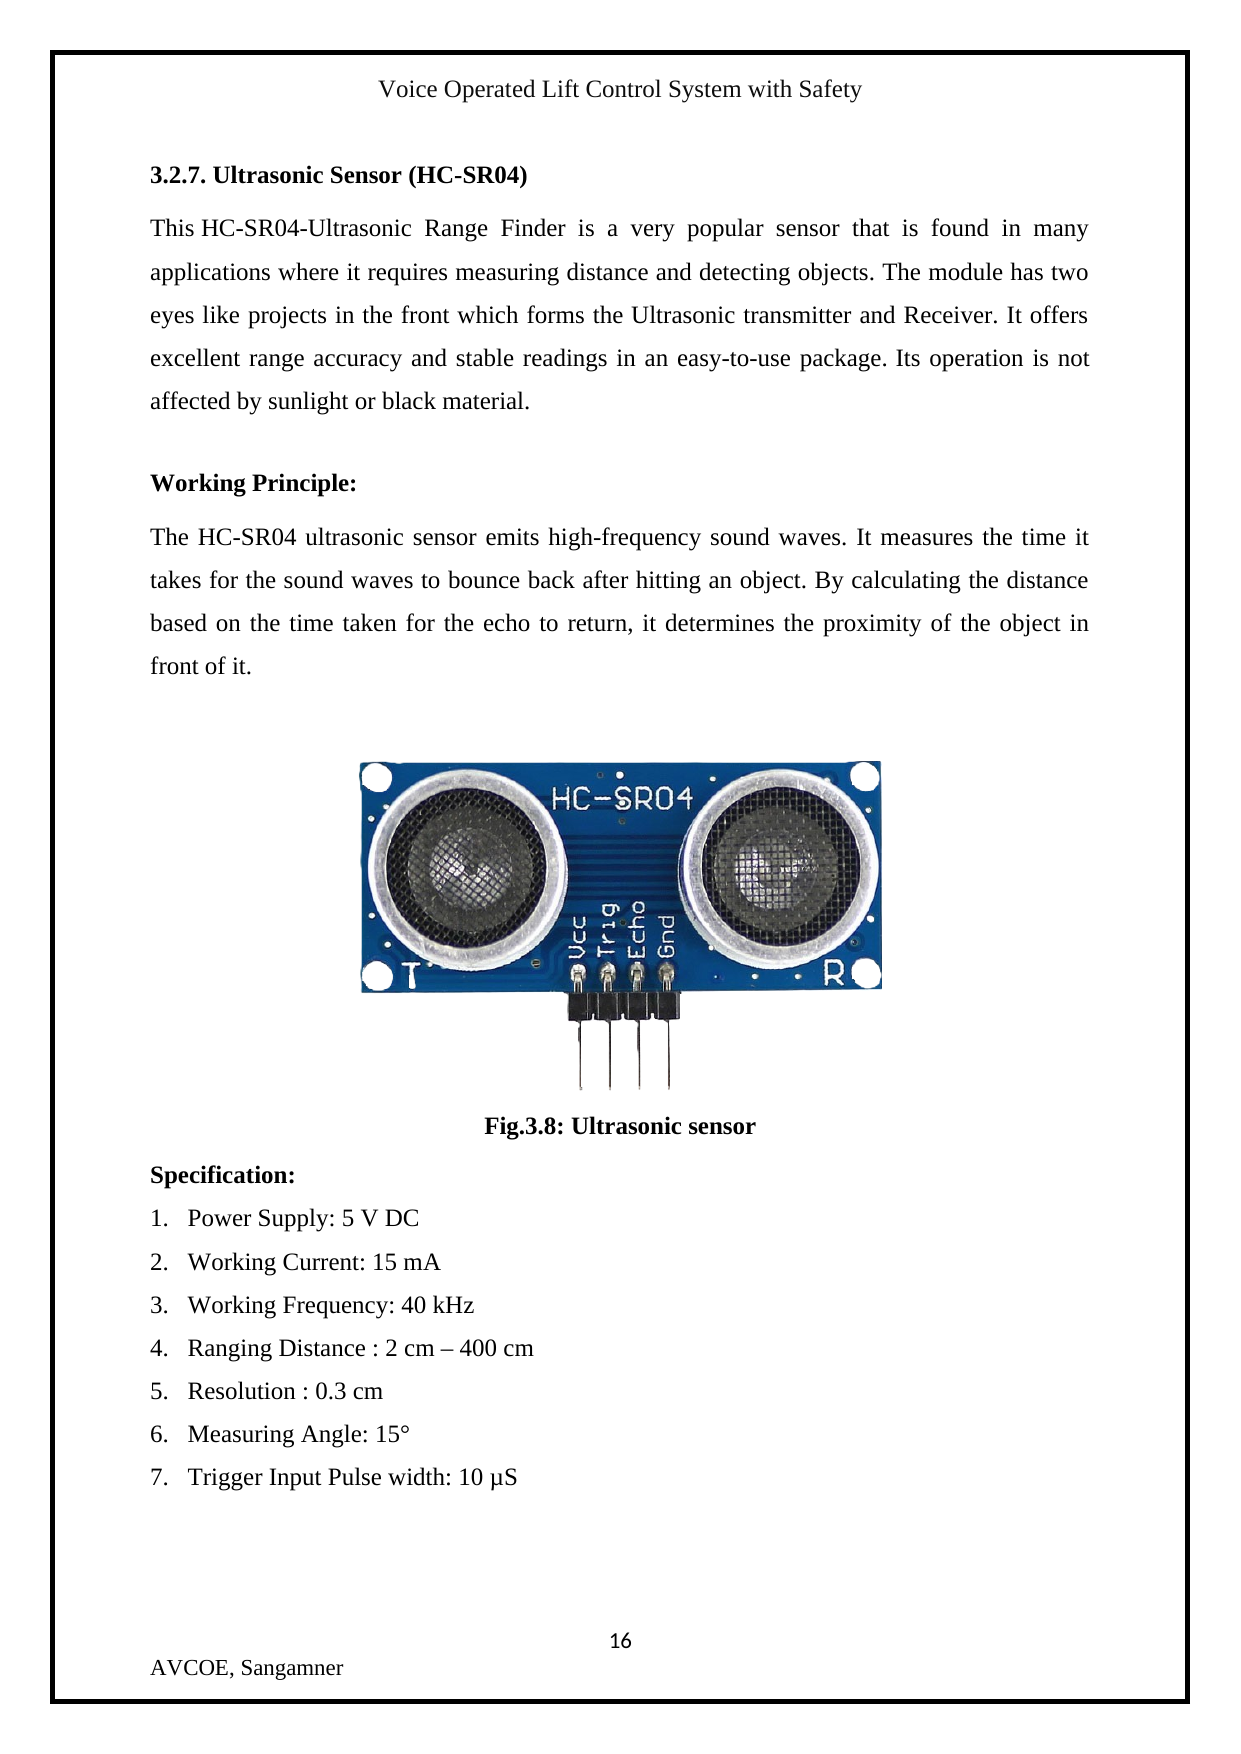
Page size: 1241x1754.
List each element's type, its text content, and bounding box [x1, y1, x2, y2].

text Working Principle: [150, 468, 1090, 497]
picture [356, 758, 885, 1097]
list Resolution : 0.3 cm [150, 1376, 1090, 1405]
list Working Frequency: 40 kHz [150, 1290, 1090, 1318]
list Working Current: 15 mA [150, 1247, 1090, 1275]
text Specification: [150, 1160, 1090, 1189]
text 3.2.7. Ultrasonic Sensor (HC-SR04) [150, 160, 1090, 189]
list Ranging Distance : 2 cm – 400 cm [150, 1333, 1090, 1362]
list Power Supply: 5 V DC [150, 1203, 1090, 1232]
list Trigger Input Pulse width: 10 µS [150, 1462, 1090, 1491]
list Measuring Angle: 15° [150, 1419, 1090, 1448]
text The HC-SR04 ultrasonic sensor emits high-frequency sound waves. It measures the time it takes for the sound waves to bounce back after hitting an object. By calculating the distance based on the time taken for the echo to return, it determines the proximity of the object in front of it. [150, 522, 1090, 680]
text Fig.3.8: Ultrasonic sensor [150, 1111, 1090, 1139]
text This HC-SR04-Ultrasonic Range Finder is a very popular sensor that is found in many applications where it requires measuring distance and detecting objects. The module has two eyes like projects in the front which forms the Ultrasonic transmitter and Receiver. It offers excellent range accuracy and stable readings in an easy-to-use package. Its operation is not affected by sunlight or black material. [150, 213, 1090, 415]
